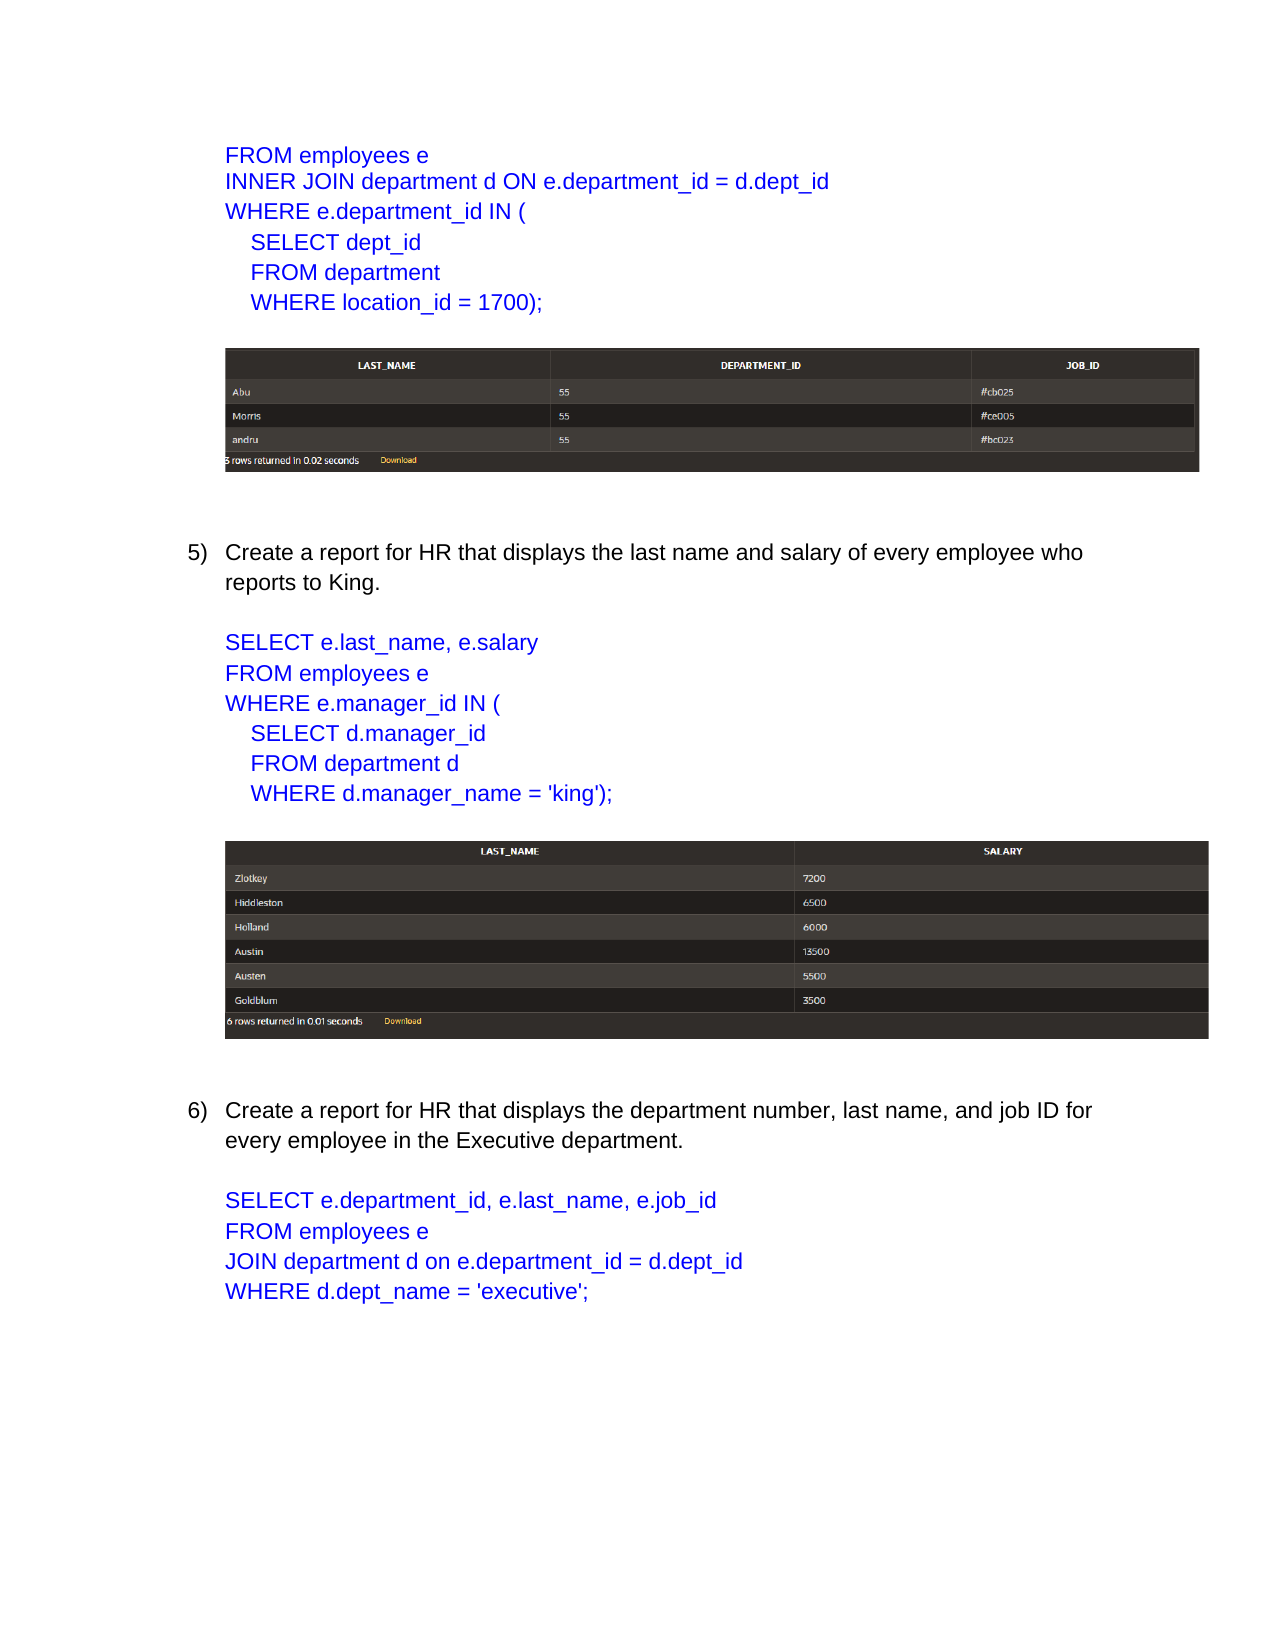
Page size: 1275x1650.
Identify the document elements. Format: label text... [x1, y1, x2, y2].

picture [225, 348, 1200, 472]
text WHERE location_id = 1700); [250, 289, 1210, 315]
text JOIN department d on e.department_id = d.dept_id WHERE d.dept_name = 'executive'; [225, 1248, 745, 1304]
text SELECT e.last_name, e.salary FROM employees e [225, 629, 541, 686]
text SELECT e.department_id, e.last_name, e.job_id FROM employees e [225, 1187, 719, 1244]
text WHERE e.manager_id IN ( SELECT d.manager_id FROM department d [225, 690, 502, 776]
text WHERE d.manager_name = 'king'); [250, 780, 1210, 807]
picture [225, 841, 1209, 1039]
text FROM employees e [225, 142, 1210, 168]
text INNER JOIN department d ON e.department_id = d.dept_id WHERE e.department_id IN ( [225, 168, 832, 224]
list Create a report for HR that displays the department number, last name, and job ID for every employee in the Executive department. [187, 1097, 1093, 1154]
text SELECT dept_id FROM department [250, 228, 441, 285]
list Create a report for HR that displays the last name and salary of every employee who reports to King. [187, 539, 1084, 596]
